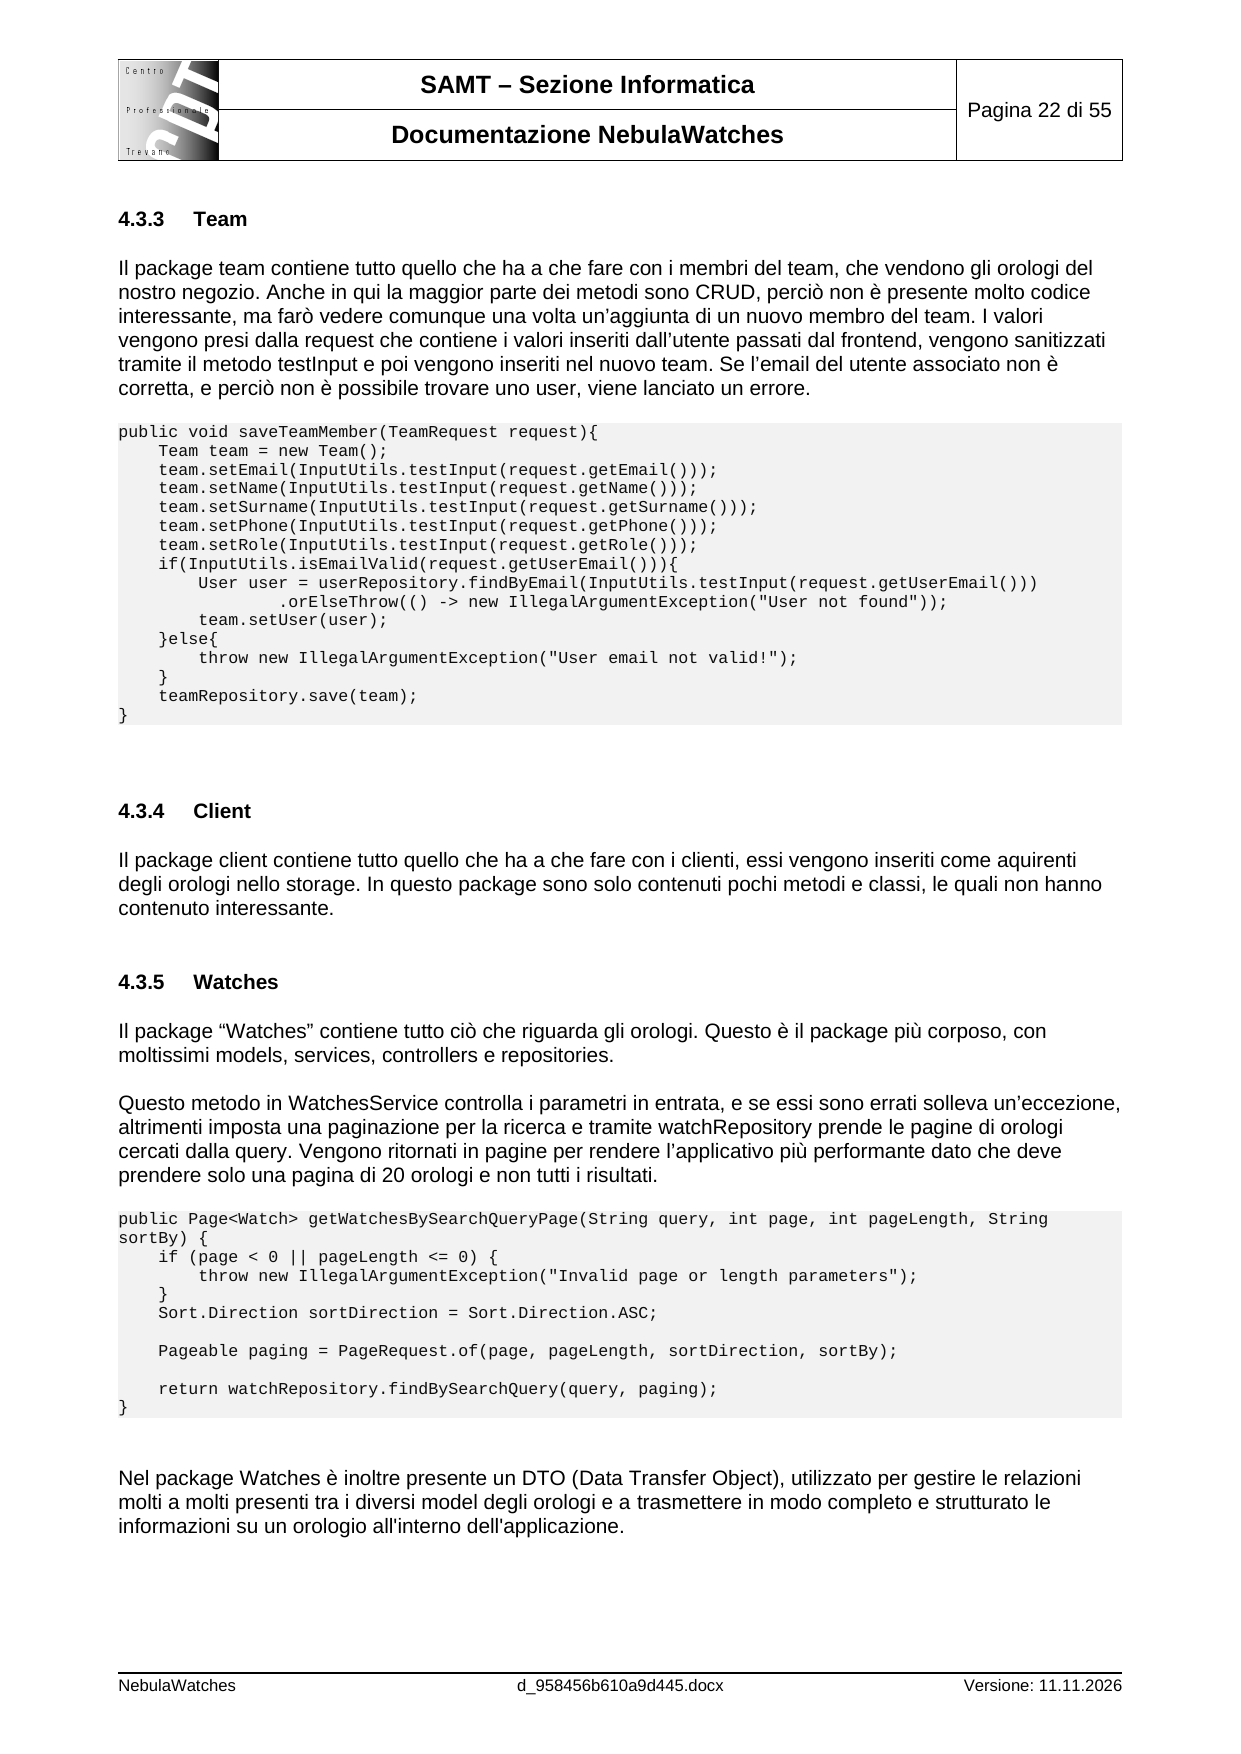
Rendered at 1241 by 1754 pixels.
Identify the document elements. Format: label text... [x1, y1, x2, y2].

text Il package team contiene tutto quello che ha a che fare con i membri del team, che vendono gli orologi del nostro negozio. Anche in qui la maggior parte dei metodi sono CRUD, perciò non è presente molto codice interessante, ma farò vedere comunque una volta un’aggiunta di un nuovo membro del team. I valori vengono presi dalla request che contiene i valori inseriti dall’utente passati dal frontend, vengono sanitizzati tramite il metodo testInput e poi vengono inseriti nel nuovo team. Se l’email del utente associato non è corretta, e perciò non è possibile trovare uno user, viene lanciato un errore. [118, 256, 1122, 399]
text Il package “Watches” contiene tutto ciò che riguarda gli orologi. Questo è il package più corposo, con moltissimi models, services, controllers e repositories. [118, 1019, 1122, 1067]
subtitle Team [118, 207, 1122, 231]
text public Page<Watch> getWatchesBySearchQueryPage(String query, int page, int pageLength, String sortBy) { if (page < 0 || pageLength <= 0) { throw new IllegalArgumentException("Invalid page or length parameters"); } Sort.Direction sortDirection = Sort.Direction.ASC; Pageable paging = PageRequest.of(page, pageLength, sortDirection, sortBy); return watchRepository.findBySearchQuery(query, paging); } [118, 1211, 1122, 1418]
picture [118, 60, 219, 160]
text public void saveTeamMember(TeamRequest request){ Team team = new Team(); team.setEmail(InputUtils.testInput(request.getEmail())); team.setName(InputUtils.testInput(request.getName())); team.setSurname(InputUtils.testInput(request.getSurname())); team.setPhone(InputUtils.testInput(request.getPhone())); team.setRole(InputUtils.testInput(request.getRole())); if(InputUtils.isEmailValid(request.getUserEmail())){ User user = userRepository.findByEmail(InputUtils.testInput(request.getUserEmail())) .orElseThrow(() -> new IllegalArgumentException("User not found")); team.setUser(user); }else{ throw new IllegalArgumentException("User email not valid!"); } teamRepository.save(team); } [118, 423, 1122, 725]
text Il package client contiene tutto quello che ha a che fare con i clienti, essi vengono inseriti come aquirenti degli orologi nello storage. In questo package sono solo contenuti pochi metodi e classi, le quali non hanno contenuto interessante. [118, 848, 1122, 920]
text Questo metodo in WatchesService controlla i parametri in entrata, e se essi sono errati solleva un’eccezione, altrimenti imposta una paginazione per la ricerca e tramite watchRepository prende le pagine di orologi cercati dalla query. Vengono ritornati in pagine per rendere l’applicativo più performante dato che deve prendere solo una pagina di 20 orologi e non tutti i risultati. [118, 1091, 1122, 1187]
subtitle Client [118, 799, 1122, 823]
subtitle Watches [118, 970, 1122, 994]
text Nel package Watches è inoltre presente un DTO (Data Transfer Object), utilizzato per gestire le relazioni molti a molti presenti tra i diversi model degli orologi e a trasmettere in modo completo e strutturato le informazioni su un orologio all'interno dell'applicazione. [118, 1466, 1122, 1538]
